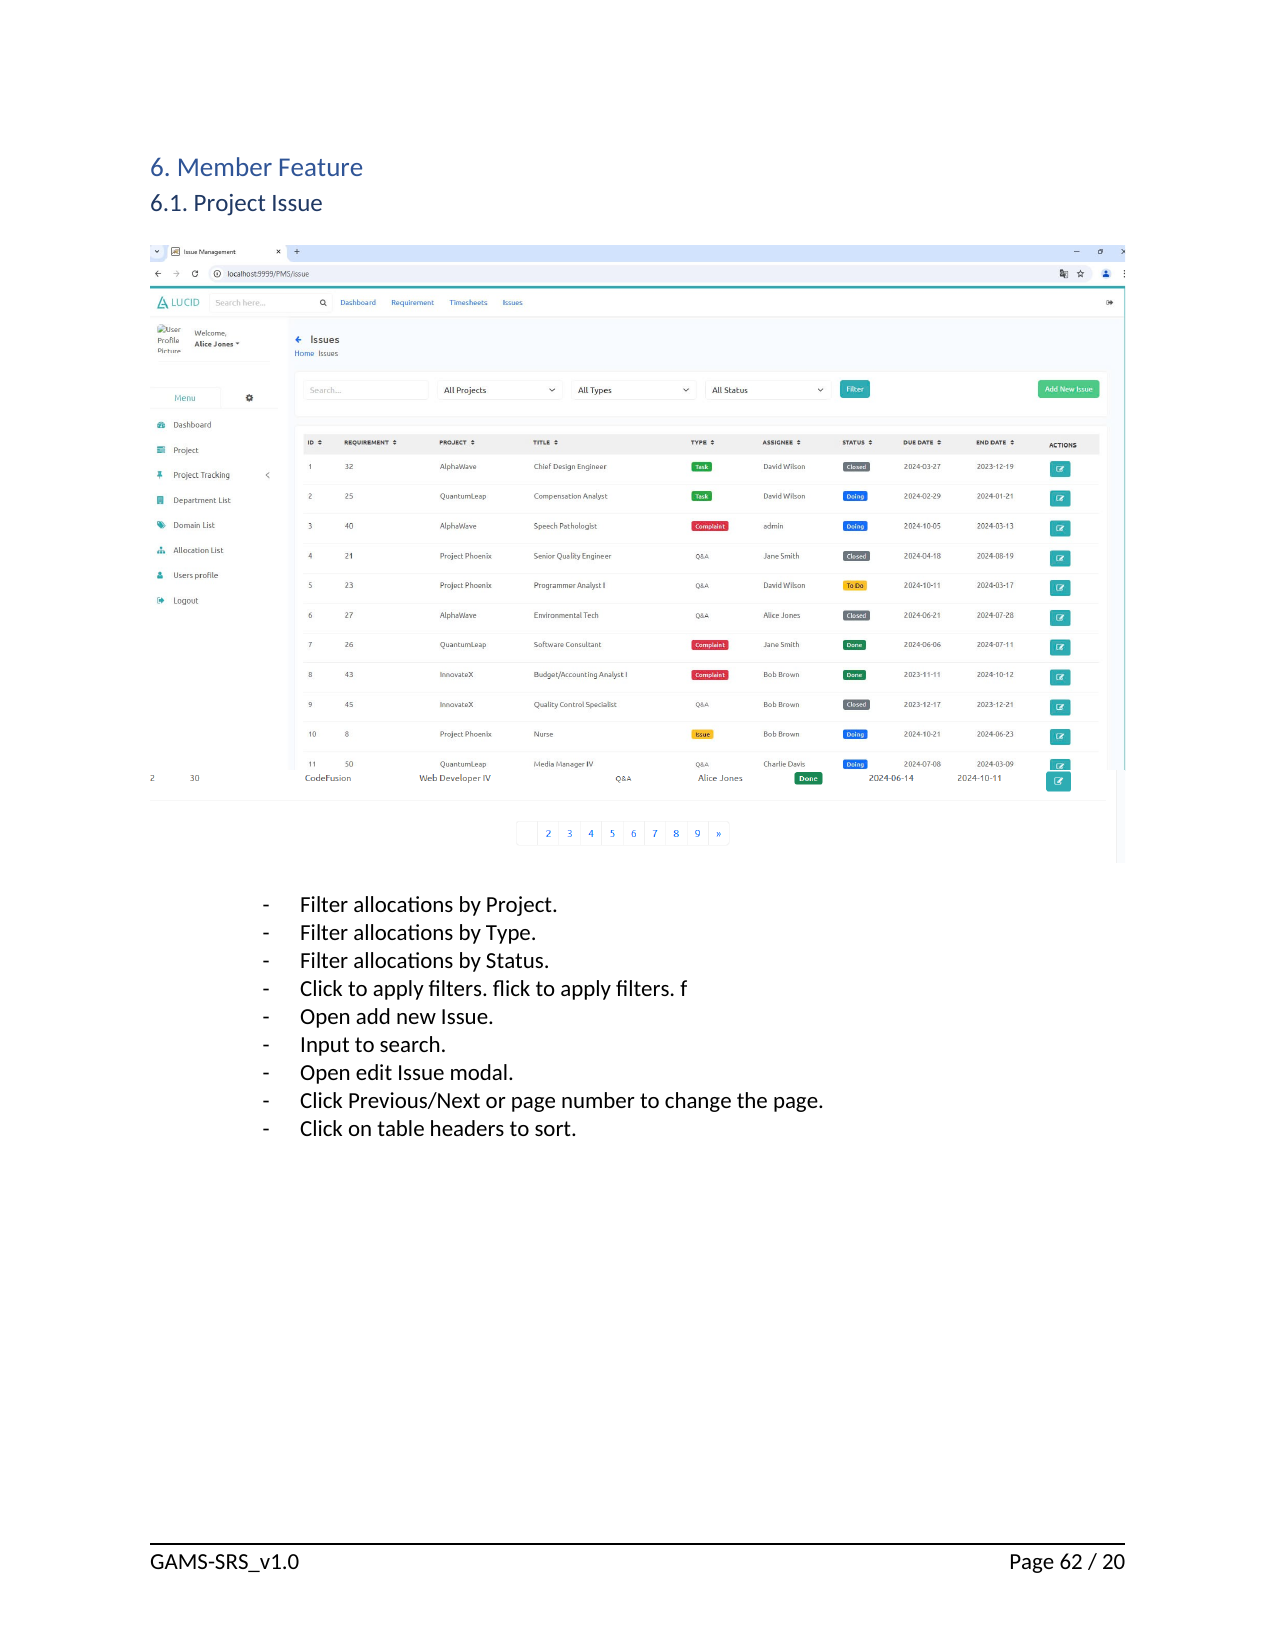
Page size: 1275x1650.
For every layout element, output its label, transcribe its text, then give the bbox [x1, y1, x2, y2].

list Filter allocations by Project. [262, 890, 1125, 918]
list Click to apply filters. flick to apply filters. f [262, 974, 1125, 1002]
list Filter allocations by Status. [262, 946, 1125, 974]
list Input to search. [262, 1031, 1125, 1058]
list Filter allocations by Type. [262, 918, 1125, 946]
list Open edit Issue modal. [262, 1058, 1125, 1087]
list Open add new Issue. [262, 1002, 1125, 1031]
picture [150, 245, 1125, 863]
list Click Previous/Next or page number to change the page. [262, 1087, 1125, 1114]
subtitle 6.1. Project Issue [150, 187, 1125, 218]
subtitle 6. Member Feature [150, 150, 1125, 183]
list Click on table headers to sort. [262, 1114, 1125, 1143]
